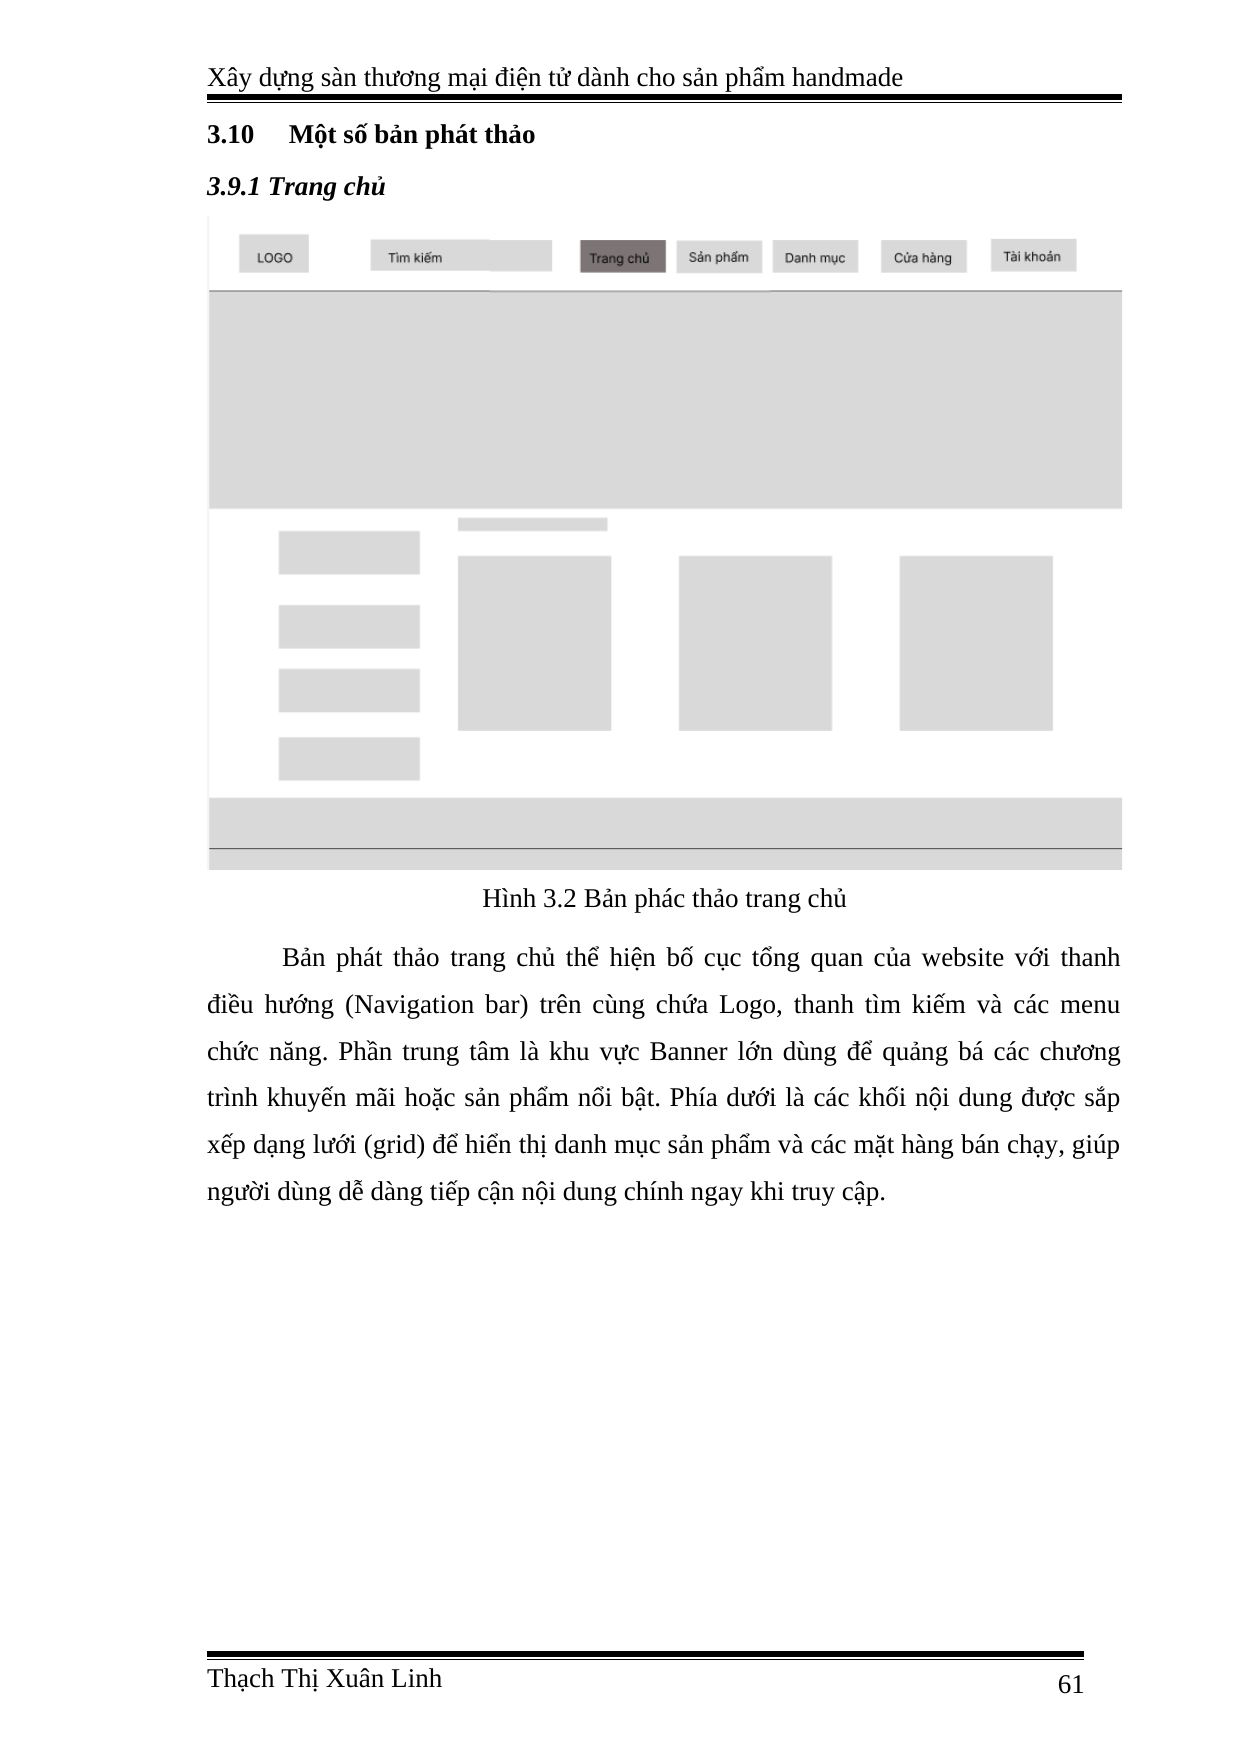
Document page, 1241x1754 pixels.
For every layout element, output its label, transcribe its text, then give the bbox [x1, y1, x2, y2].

subtitle 3.9.1 Trang chủ [207, 170, 1122, 201]
text Bản phát thảo trang chủ thể hiện bố cục tổng quan của website với thanh điều hướng (Navigation bar) trên cùng chứa Logo, thanh tìm kiếm và các menu chức năng. Phần trung tâm là khu vực Banner lớn dùng để quảng bá các chương trình khuyến mãi hoặc sản phẩm nổi bật. Phía dưới là các khối nội dung được sắp xếp dạng lưới (grid) để hiển thị danh mục sản phẩm và các mặt hàng bán chạy, giúp người dùng dễ dàng tiếp cận nội dung chính ngay khi truy cập. [207, 941, 1122, 1206]
picture [206, 216, 1123, 870]
text Hình 3.2 Bản phác thảo trang chủ [207, 882, 1122, 913]
subtitle Một số bản phát thảo [207, 118, 1122, 149]
